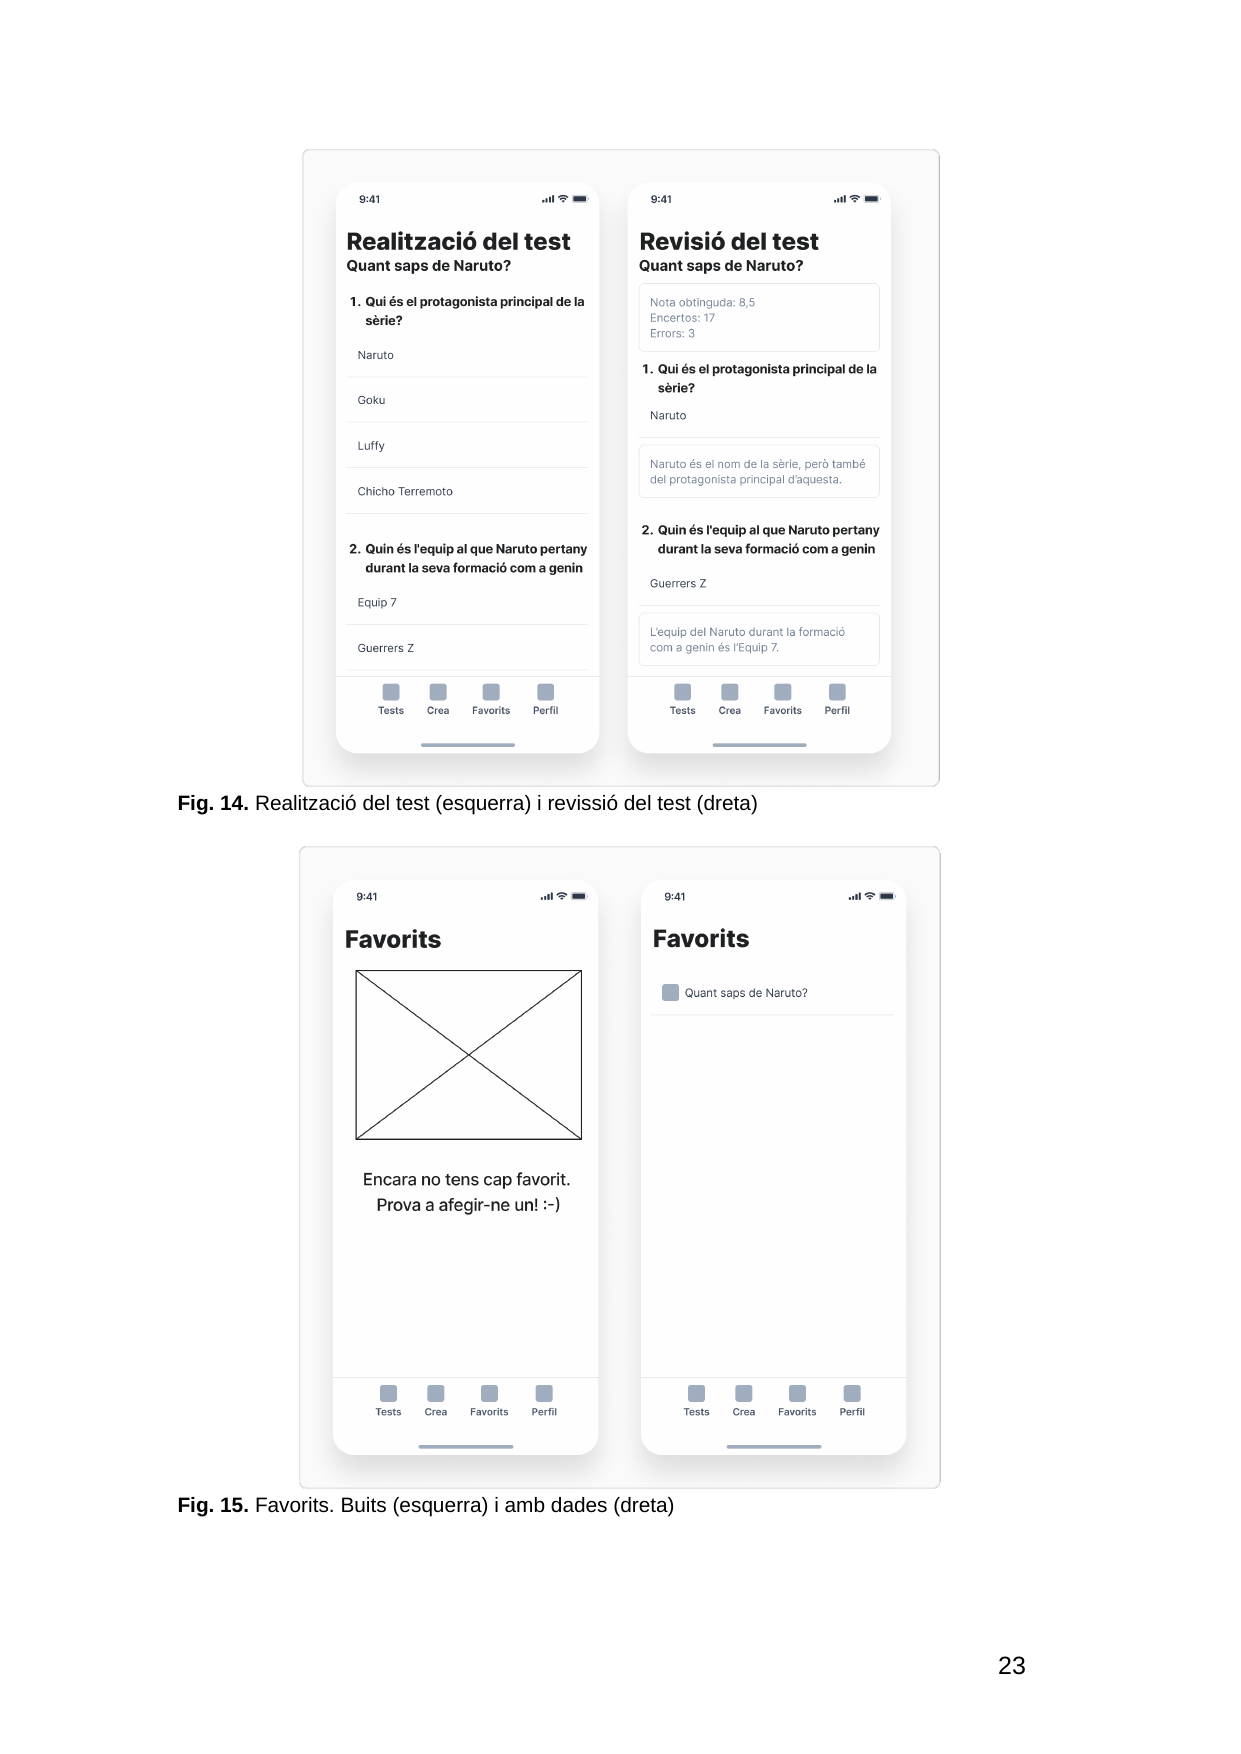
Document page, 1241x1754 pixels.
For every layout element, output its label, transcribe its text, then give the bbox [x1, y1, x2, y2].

picture [297, 147, 944, 792]
text Fig. 14. Realització del test (esquerra) i revissió del test (dreta) [177, 791, 1063, 815]
text Fig. 15. Favorits. Buits (esquerra) i amb dades (dreta) [177, 1493, 1063, 1517]
picture [293, 843, 947, 1493]
